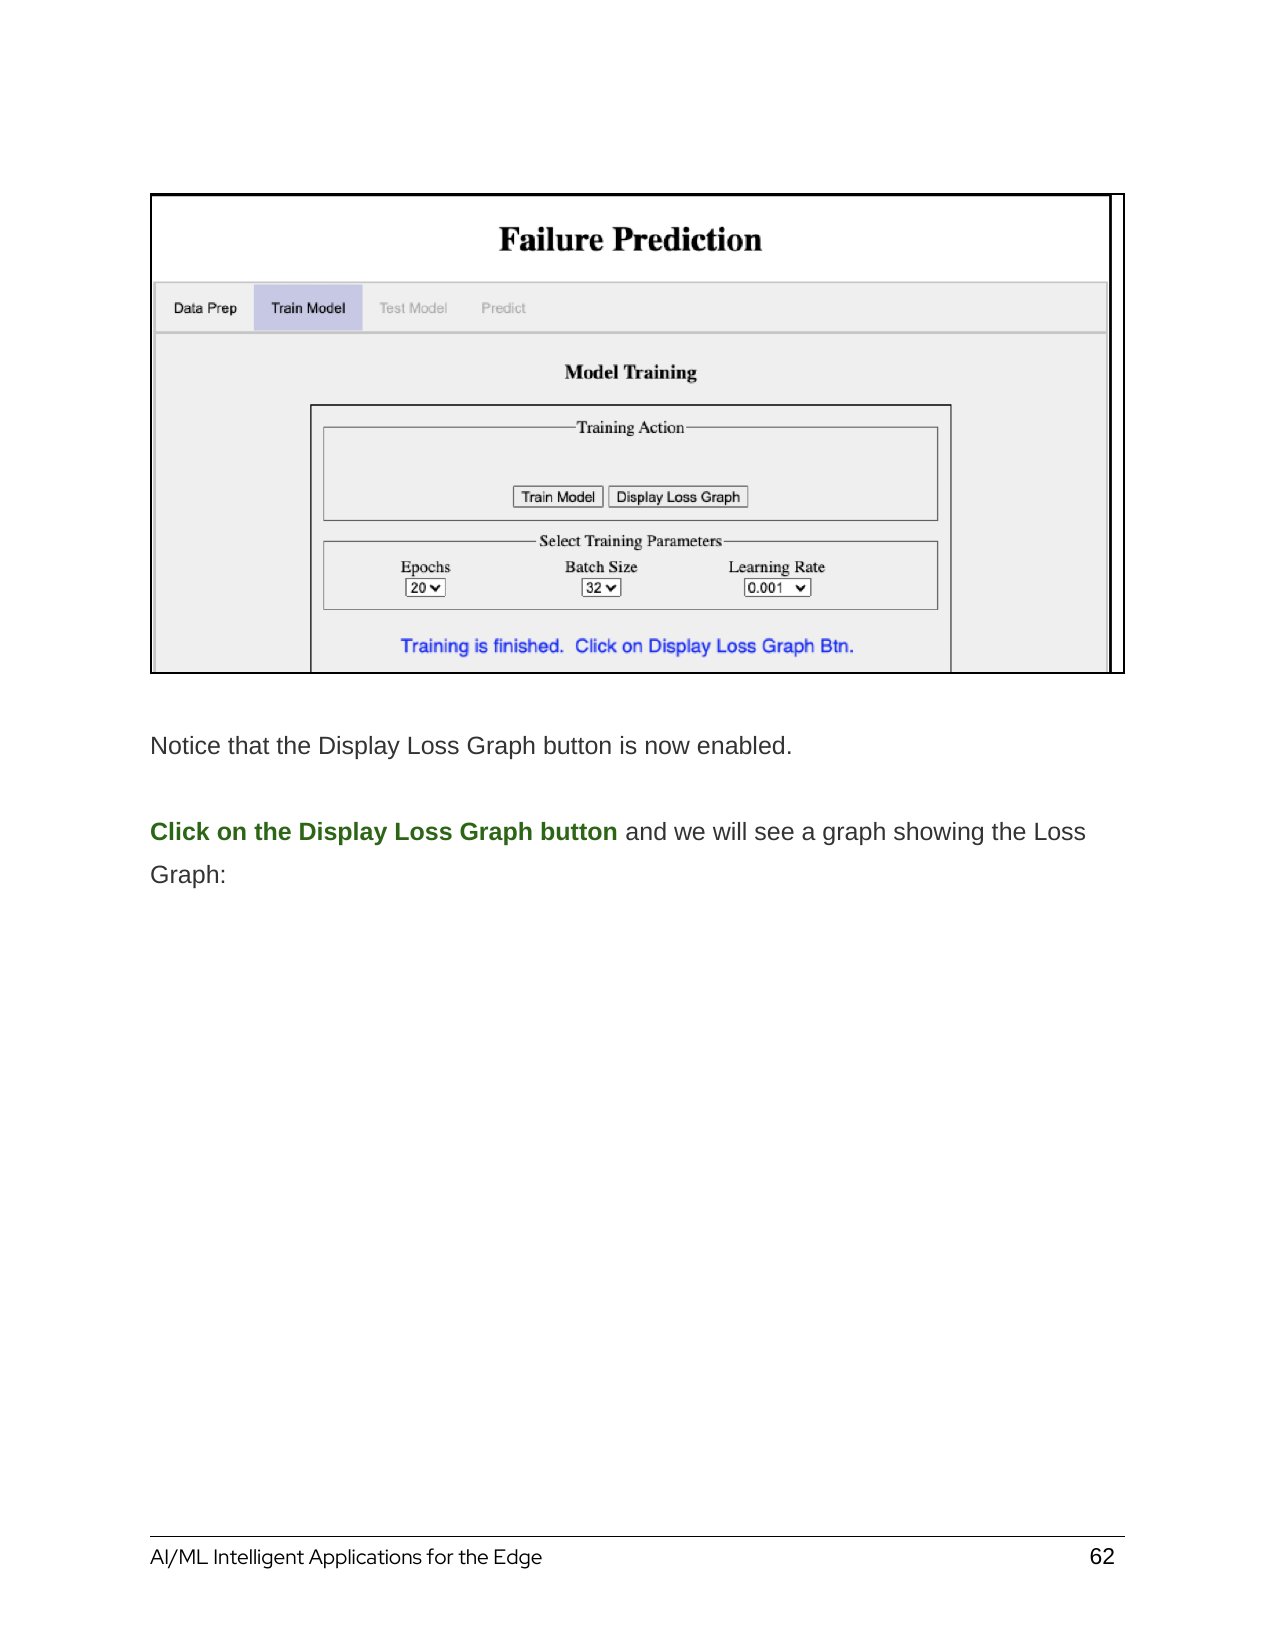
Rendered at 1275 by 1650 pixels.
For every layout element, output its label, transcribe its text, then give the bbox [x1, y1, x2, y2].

text Click on the Display Loss Graph button and we will see a graph showing the Loss Graph: [150, 817, 1125, 889]
picture [152, 195, 1123, 672]
text Notice that the Display Loss Graph button is now enabled. [150, 731, 1125, 759]
